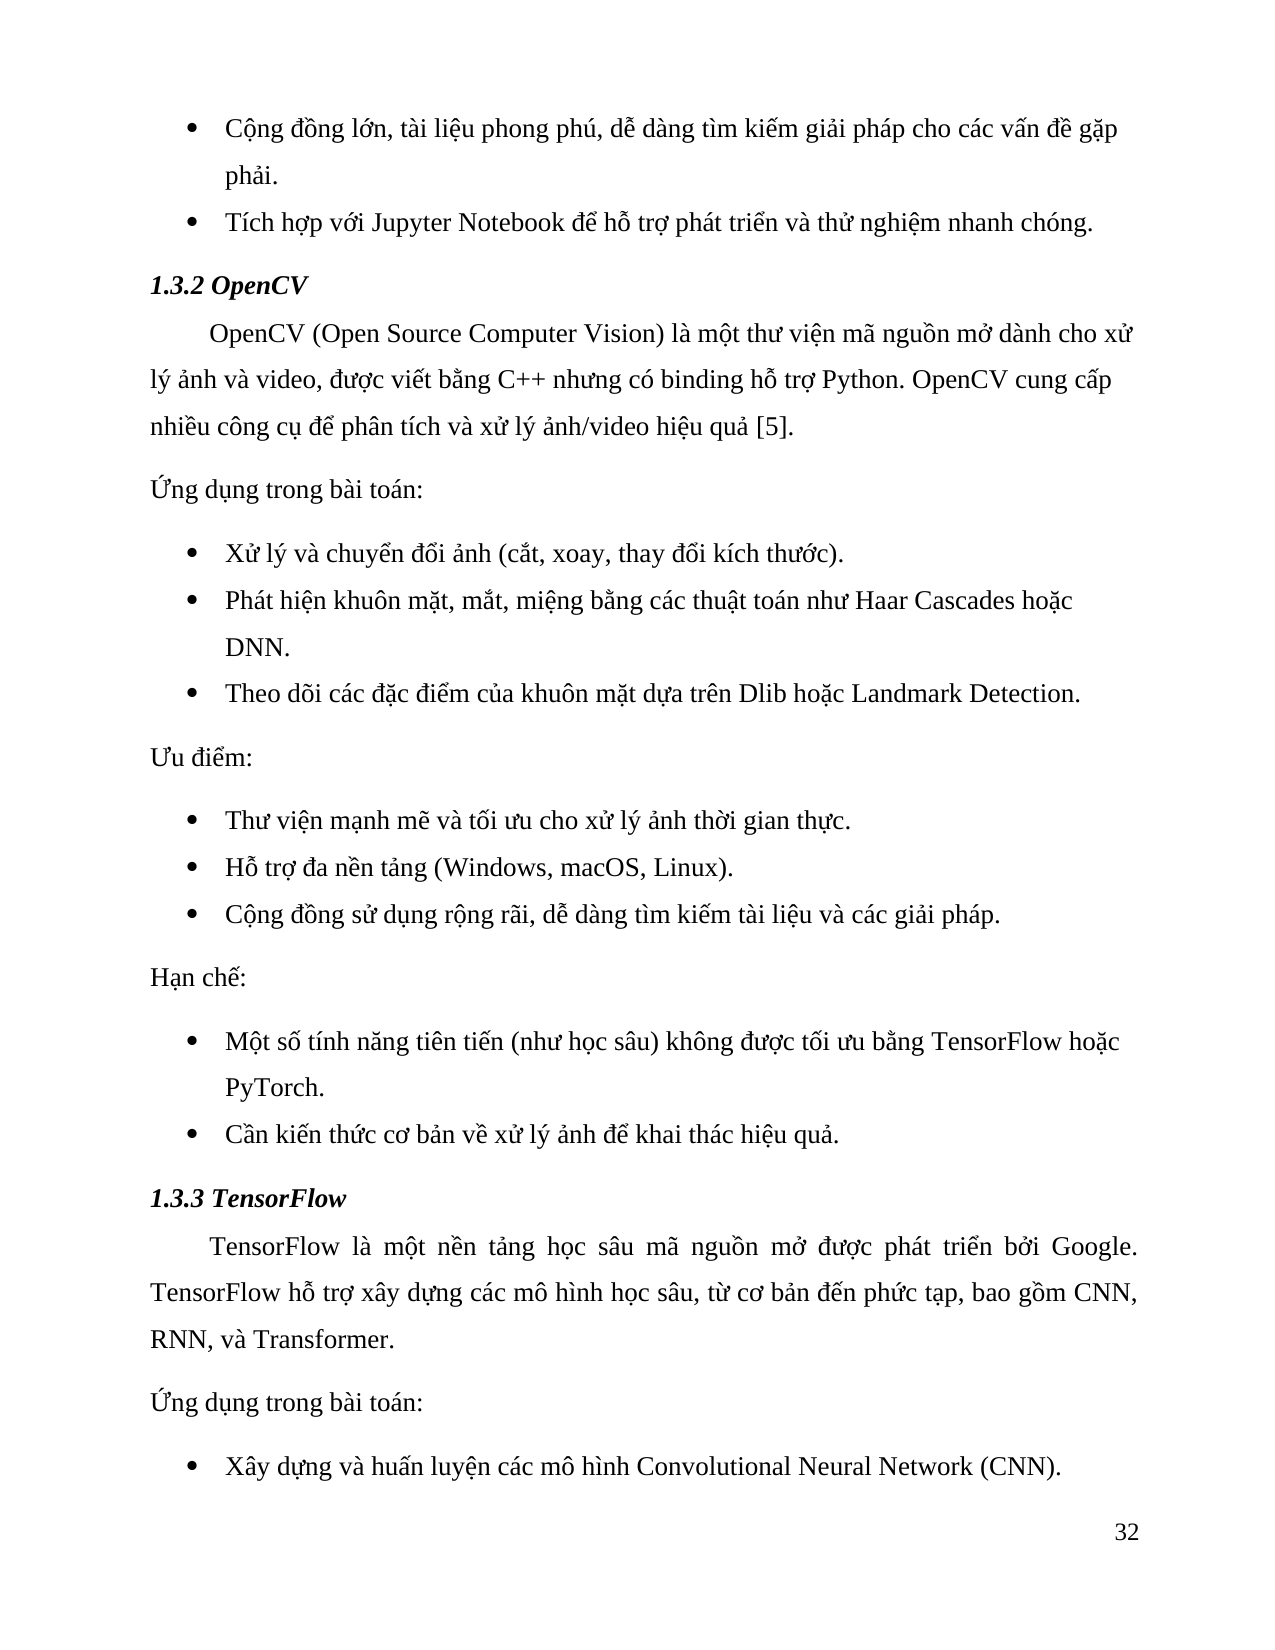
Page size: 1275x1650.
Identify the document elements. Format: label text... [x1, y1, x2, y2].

text Ứng dụng trong bài toán: [150, 474, 1139, 505]
list Xử lý và chuyển đổi ảnh (cắt, xoay, thay đổi kích thước). [187, 537, 1139, 568]
text Ưu điểm: [150, 741, 1139, 772]
list Hỗ trợ đa nền tảng (Windows, macOS, Linux). [187, 851, 1139, 882]
list Một số tính năng tiên tiến (như học sâu) không được tối ưu bằng TensorFlow hoặc PyTorch. [187, 1025, 1139, 1103]
text Ứng dụng trong bài toán: [150, 1386, 1139, 1417]
subtitle 1.3.2 OpenCV [150, 269, 1139, 300]
list Xây dựng và huấn luyện các mô hình Convolutional Neural Network (CNN). [187, 1449, 1139, 1481]
list Cộng đồng sử dụng rộng rãi, dễ dàng tìm kiếm tài liệu và các giải pháp. [187, 898, 1139, 929]
list Cần kiến thức cơ bản về xử lý ảnh để khai thác hiệu quả. [187, 1118, 1139, 1149]
list Theo dõi các đặc điểm của khuôn mặt dựa trên Dlib hoặc Landmark Detection. [187, 677, 1139, 708]
list Cộng đồng lớn, tài liệu phong phú, dễ dàng tìm kiếm giải pháp cho các vấn đề gặp phải. [187, 112, 1139, 190]
text TensorFlow là một nền tảng học sâu mã nguồn mở được phát triển bởi Google. TensorFlow hỗ trợ xây dựng các mô hình học sâu, từ cơ bản đến phức tạp, bao gồm CNN, RNN, và Transformer. [150, 1229, 1139, 1354]
subtitle 1.3.3 TensorFlow [150, 1182, 1139, 1213]
list Thư viện mạnh mẽ và tối ưu cho xử lý ảnh thời gian thực. [187, 804, 1139, 835]
text Hạn chế: [150, 961, 1139, 993]
text OpenCV (Open Source Computer Vision) là một thư viện mã nguồn mở dành cho xử lý ảnh và video, được viết bằng C++ nhưng có binding hỗ trợ Python. OpenCV cung cấp nhiều công cụ để phân tích và xử lý ảnh/video hiệu quả [5]. [150, 317, 1139, 441]
list Tích hợp với Jupyter Notebook để hỗ trợ phát triển và thử nghiệm nhanh chóng. [187, 206, 1139, 237]
list Phát hiện khuôn mặt, mắt, miệng bằng các thuật toán như Haar Cascades hoặc DNN. [187, 584, 1139, 662]
